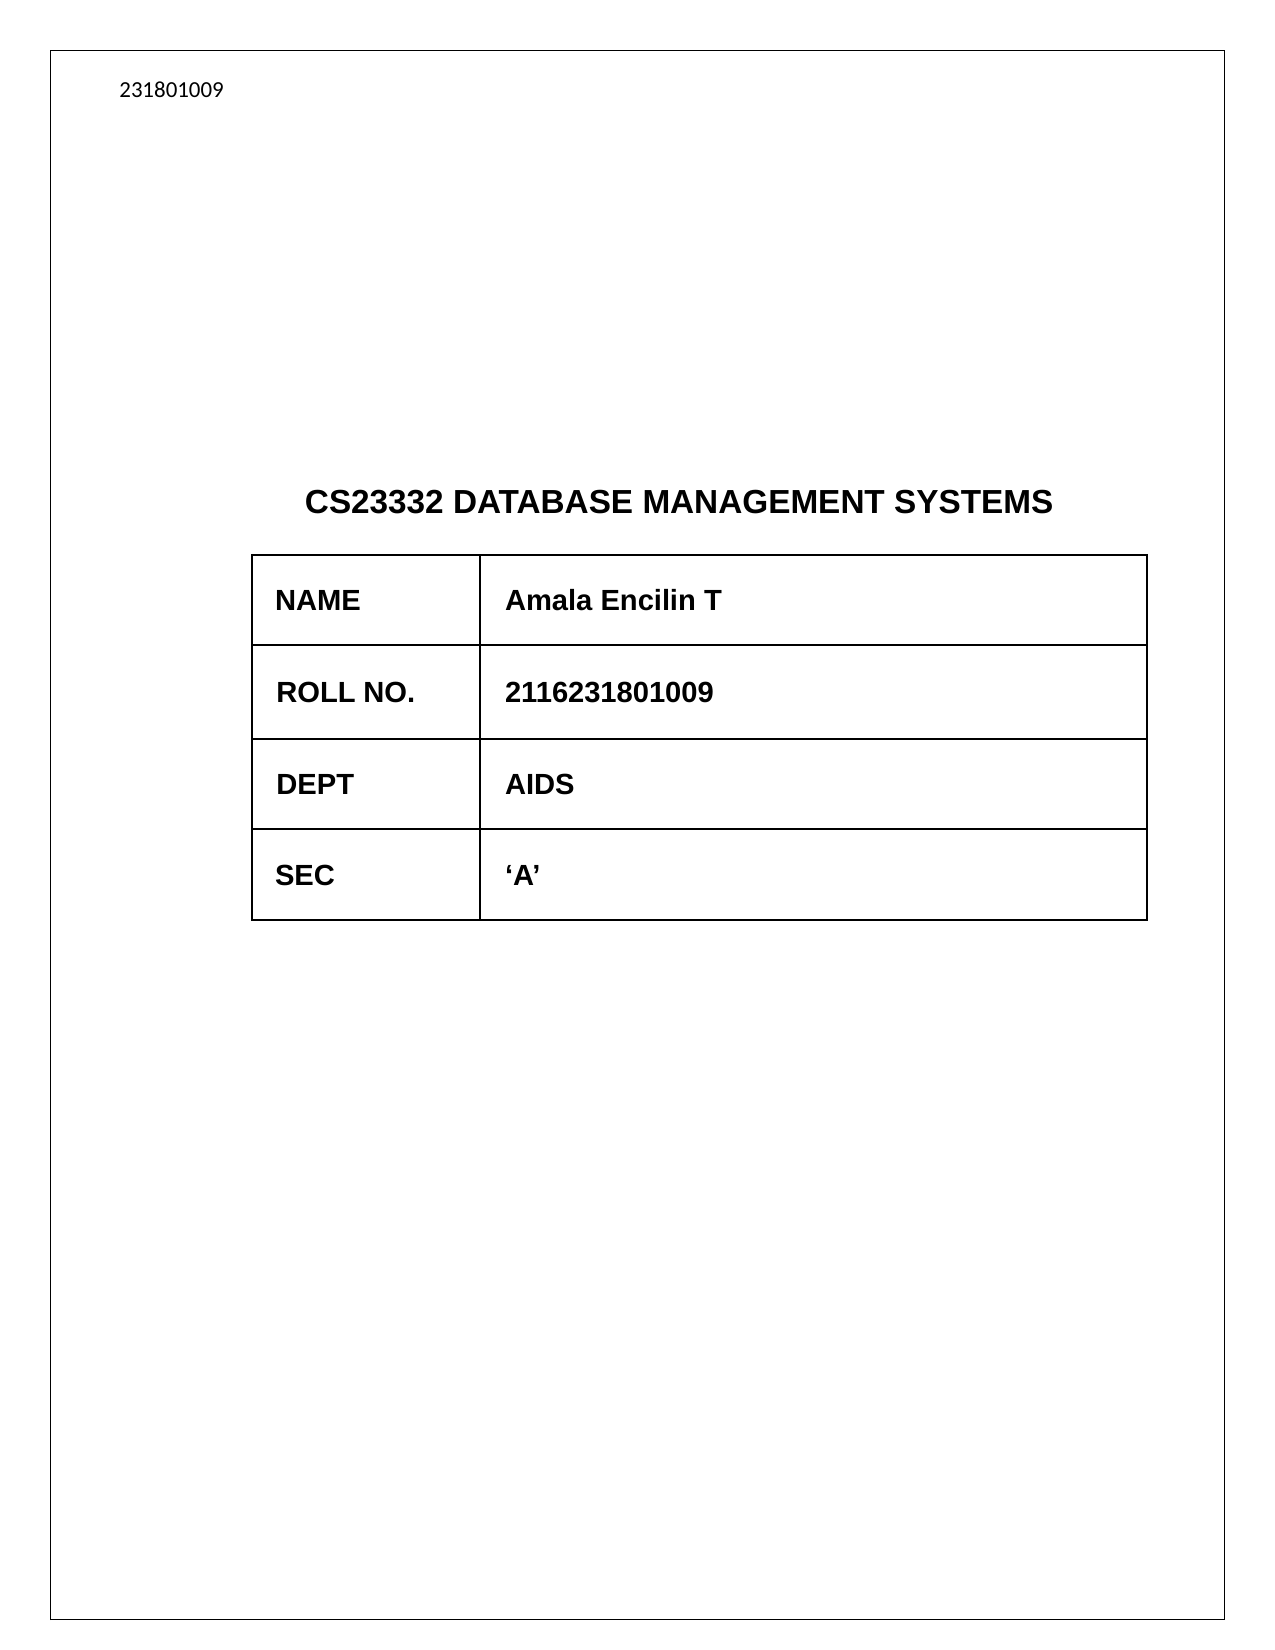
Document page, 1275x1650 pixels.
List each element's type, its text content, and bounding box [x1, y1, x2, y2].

table_header NAME [253, 556, 479, 644]
table_cell SEC [253, 830, 479, 919]
table_header Amala Encilin T [481, 556, 1146, 644]
table_cell DEPT [253, 740, 479, 828]
subtitle CS23332 DATABASE MANAGEMENT SYSTEMS [119, 482, 1054, 521]
table_cell 2116231801009 [481, 646, 1146, 738]
table_cell ROLL NO. [253, 646, 479, 738]
table_cell AIDS [481, 740, 1146, 828]
table_cell ‘A’ [481, 830, 1146, 919]
